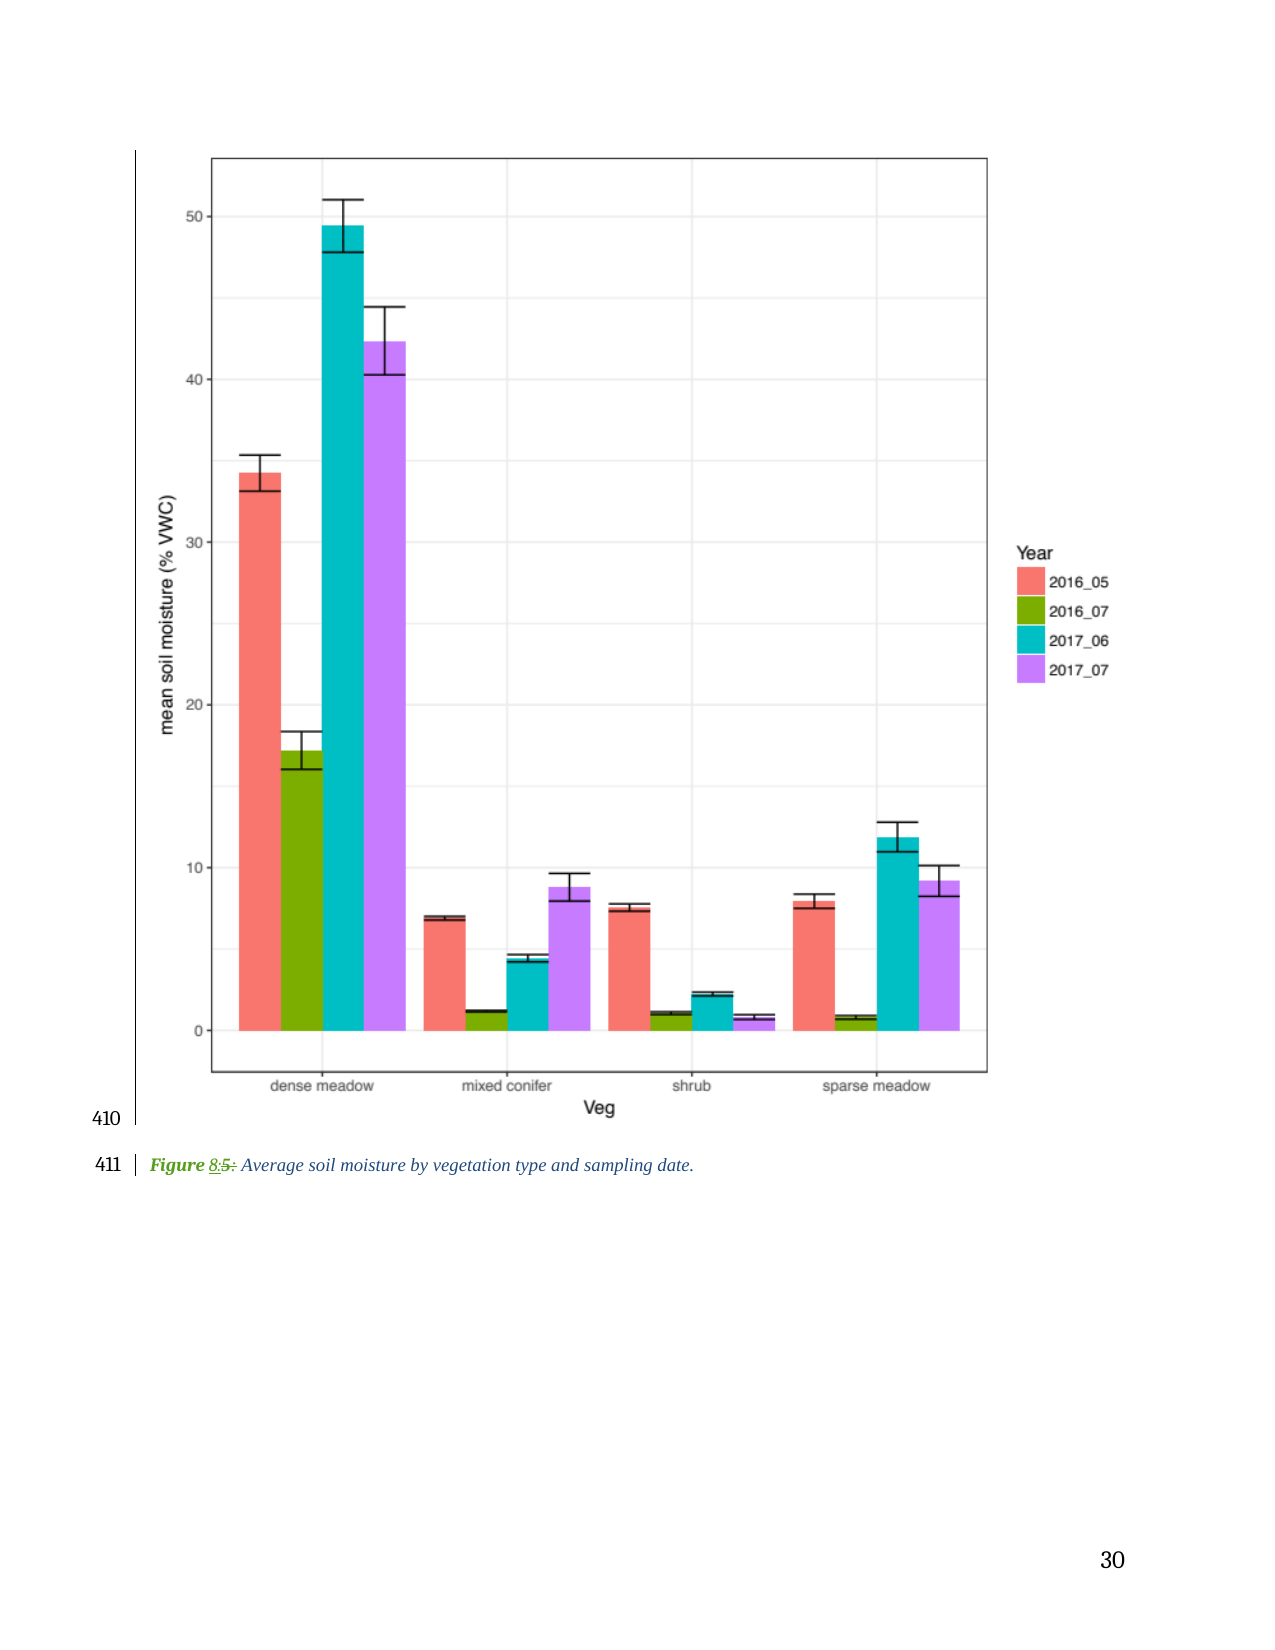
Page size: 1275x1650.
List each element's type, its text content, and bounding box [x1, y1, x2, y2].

text Figure Average soil moisture by vegetation type and sampling date. [150, 1154, 1125, 1176]
